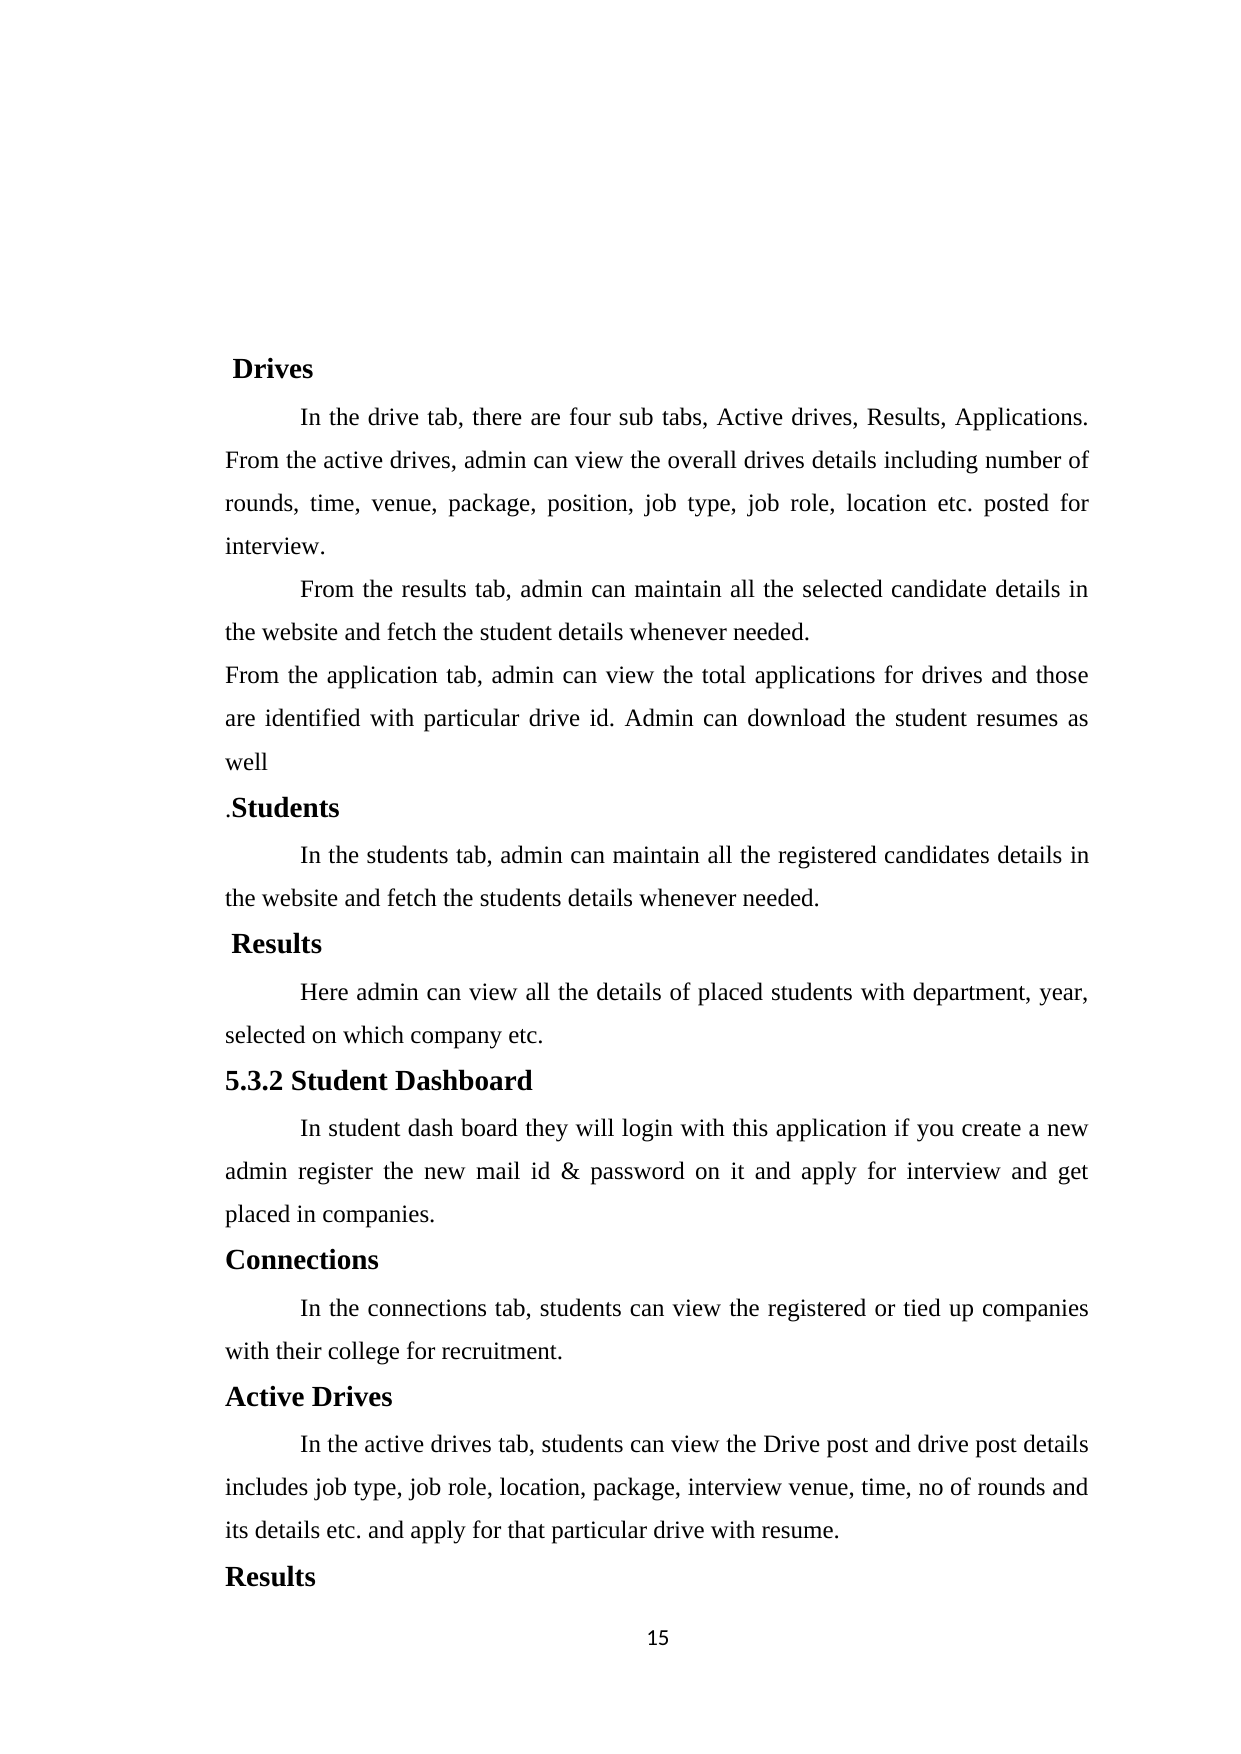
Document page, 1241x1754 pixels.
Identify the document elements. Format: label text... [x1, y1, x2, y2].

text In the connections tab, students can view the registered or tied up companies with their college for recruitment. [225, 1293, 1090, 1365]
text 5.3.2 Student Dashboard [225, 1063, 1090, 1096]
text Active Drives [225, 1379, 1090, 1413]
text .Students [225, 790, 1090, 823]
text Here admin can view all the details of placed students with department, year, selected on which company etc. [225, 977, 1090, 1048]
text Results [225, 926, 1090, 960]
text Connections [225, 1242, 1090, 1276]
text In the students tab, admin can maintain all the registered candidates details in the website and fetch the students details whenever needed. [225, 840, 1090, 912]
text Drives [225, 351, 1090, 385]
text From the results tab, admin can maintain all the selected candidate details in the website and fetch the student details whenever needed. [225, 574, 1090, 646]
text In the active drives tab, students can view the Drive post and drive post details includes job type, job role, location, package, interview venue, time, no of rounds and its details etc. and apply for that particular drive with resume. [225, 1429, 1090, 1544]
text From the application tab, admin can view the total applications for drives and those are identified with particular drive id. Admin can download the student resumes as well [225, 660, 1090, 775]
text In the drive tab, there are four sub tabs, Active drives, Results, Applications. From the active drives, admin can view the overall drives details including number of rounds, time, venue, package, position, job type, job role, location etc. posted for interview. [225, 402, 1090, 560]
text In student dash board they will login with this application if you create a new admin register the new mail id & password on it and apply for interview and get placed in companies. [225, 1113, 1090, 1228]
text Results [225, 1559, 1090, 1592]
